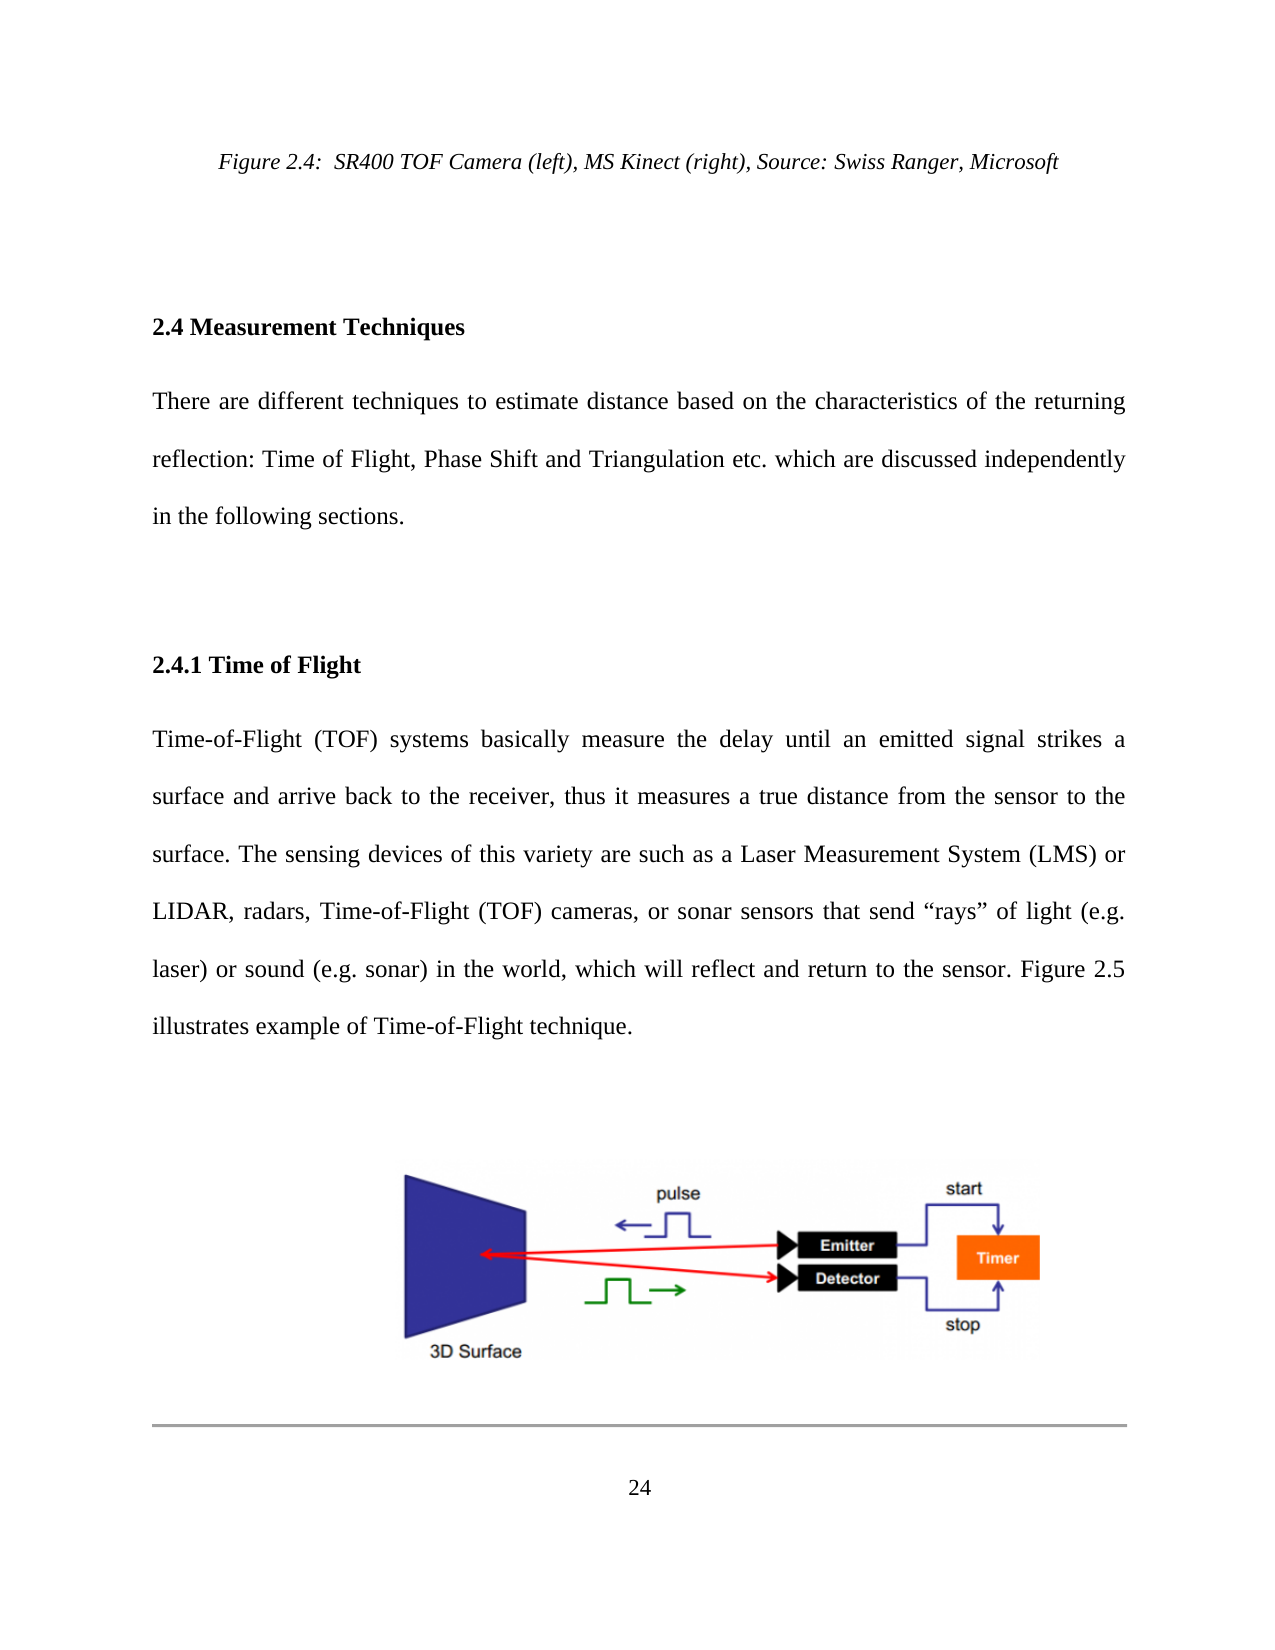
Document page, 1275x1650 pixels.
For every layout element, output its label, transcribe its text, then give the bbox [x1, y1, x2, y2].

text Time-of-Flight (TOF) systems basically measure the delay until an emitted signal strikes a surface and arrive back to the receiver, thus it measures a true distance from the sensor to the surface. The sensing devices of this variety are such as a Laser Measurement System (LMS) or LIDAR, radars, Time-of-Flight (TOF) cameras, or sonar sensors that send “rays” of light (e.g. laser) or sound (e.g. sonar) in the world, which will reflect and return to the sensor. Figure 2.5 illustrates example of Time-of-Flight technique. [152, 724, 1127, 1040]
picture [395, 1159, 1041, 1360]
text 2.4 Measurement Techniques [152, 312, 1127, 341]
text Figure 2.4: SR400 TOF Camera (left), MS Kinect (right), Source: Swiss Ranger, Microsoft [152, 148, 1127, 175]
text 2.4.1 Time of Flight [152, 650, 1127, 678]
text There are different techniques to estimate distance based on the characteristics of the returning reflection: Time of Flight, Phase Shift and Triangulation etc. which are discussed independently in the following sections. [152, 386, 1127, 530]
